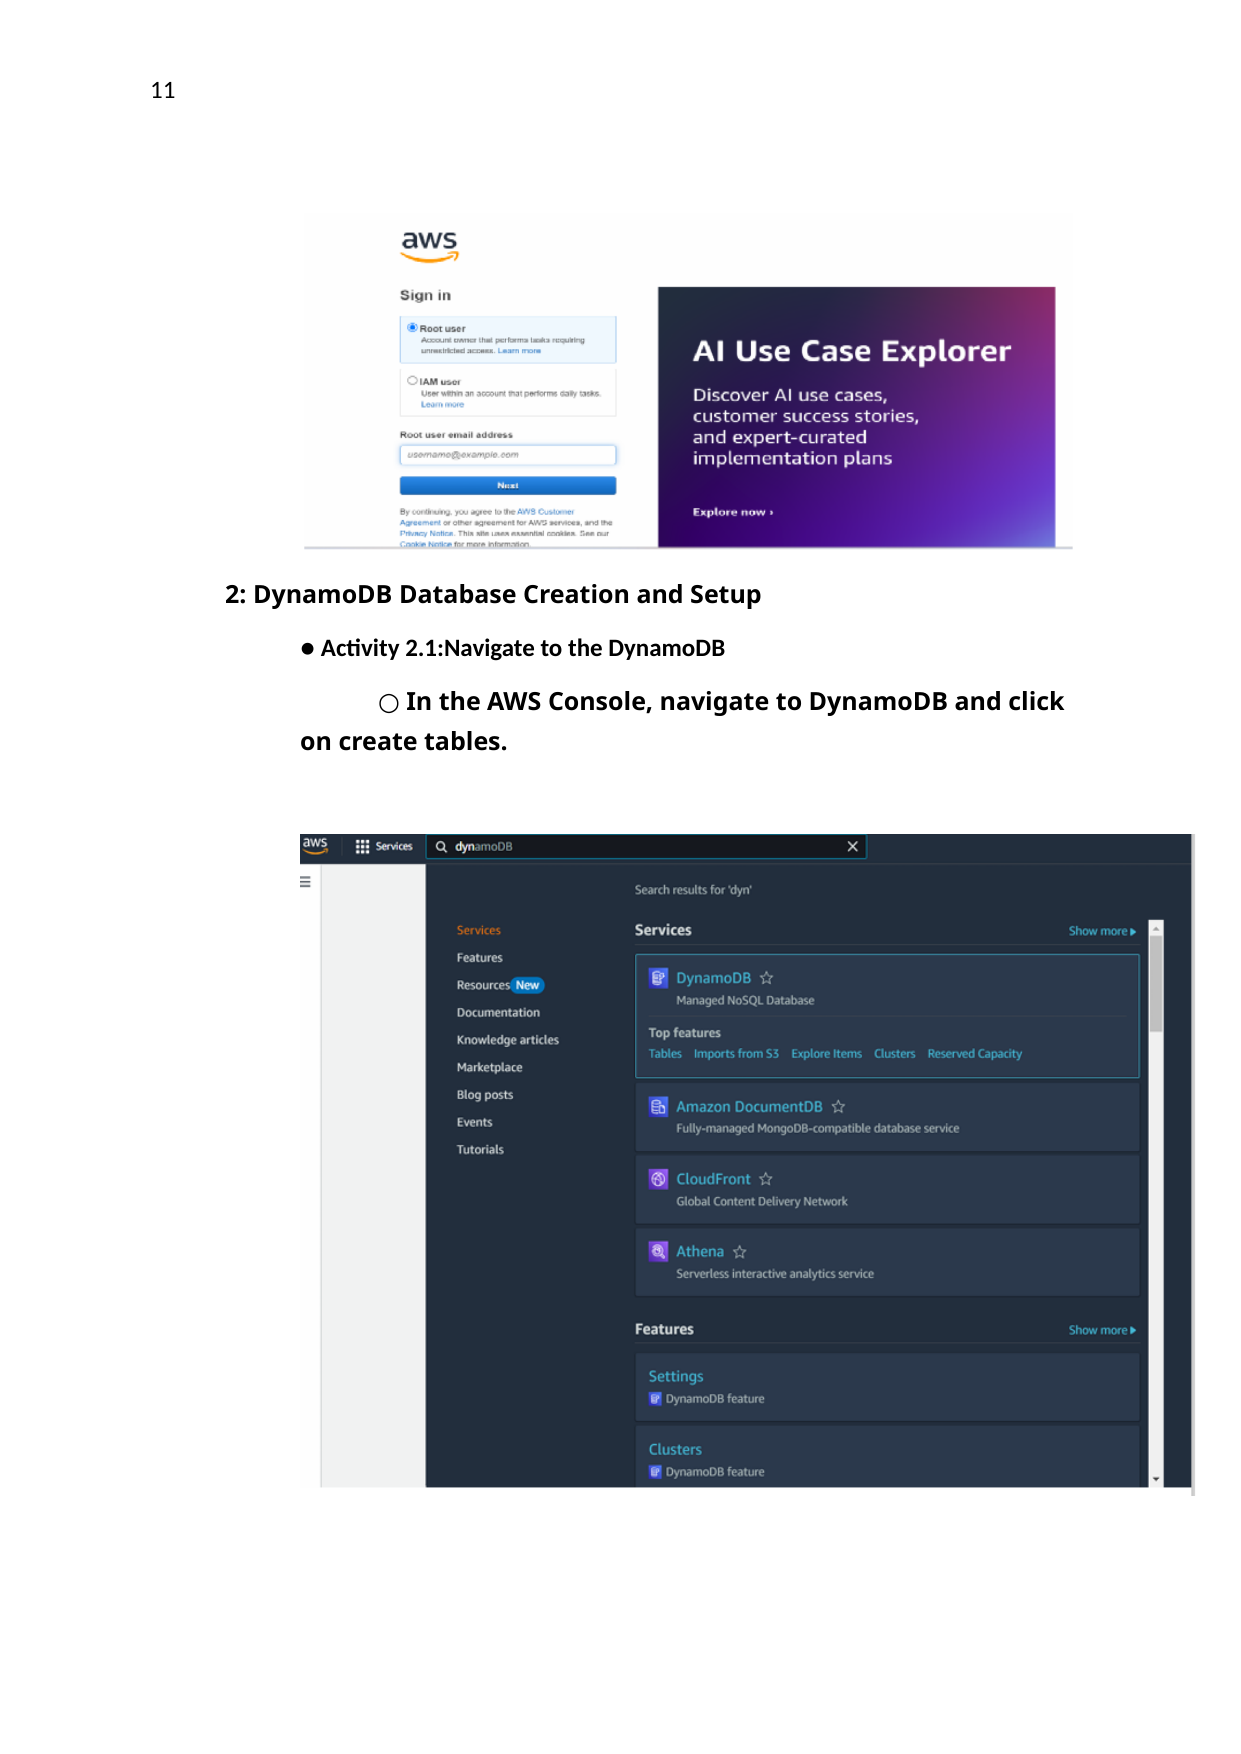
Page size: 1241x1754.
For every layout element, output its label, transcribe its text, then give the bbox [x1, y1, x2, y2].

picture [300, 834, 1196, 1496]
picture [300, 205, 1073, 556]
text 2: DynamoDB Database Creation and Setup [150, 576, 1090, 611]
text ● Activity 2.1:Navigate to the DynamoDB [225, 632, 1090, 663]
text ○ In the AWS Console, navigate to DynamoDB and click on create tables. [300, 684, 1090, 757]
